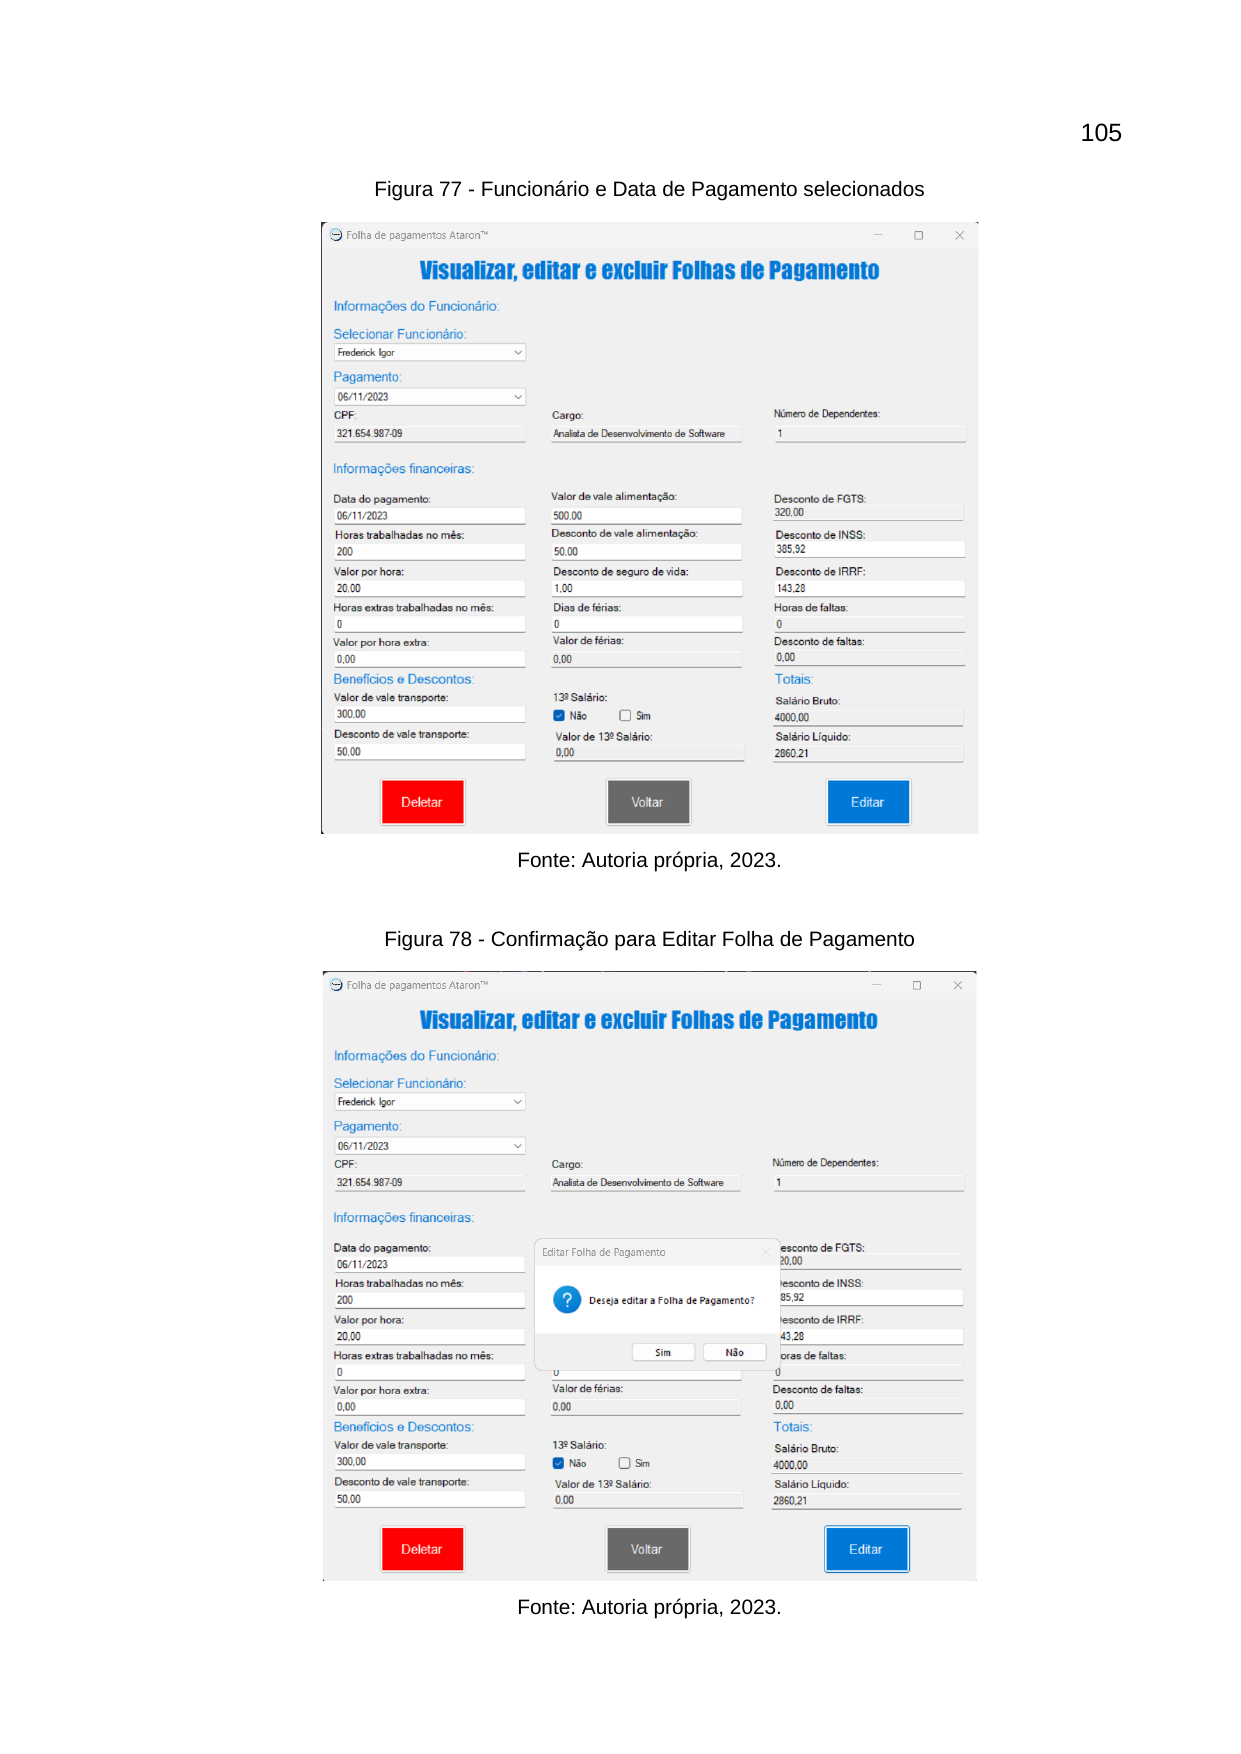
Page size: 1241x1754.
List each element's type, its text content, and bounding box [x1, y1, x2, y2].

picture [322, 971, 977, 1581]
text Figura 77 - Funcionário e Data de Pagamento selecionados [177, 177, 1122, 201]
text Fonte: Autoria própria, 2023. [177, 1594, 1122, 1618]
text Fonte: Autoria própria, 2023. [177, 848, 1122, 872]
picture [321, 222, 979, 834]
text Figura 78 - Confirmação para Editar Folha de Pagamento [177, 927, 1122, 951]
